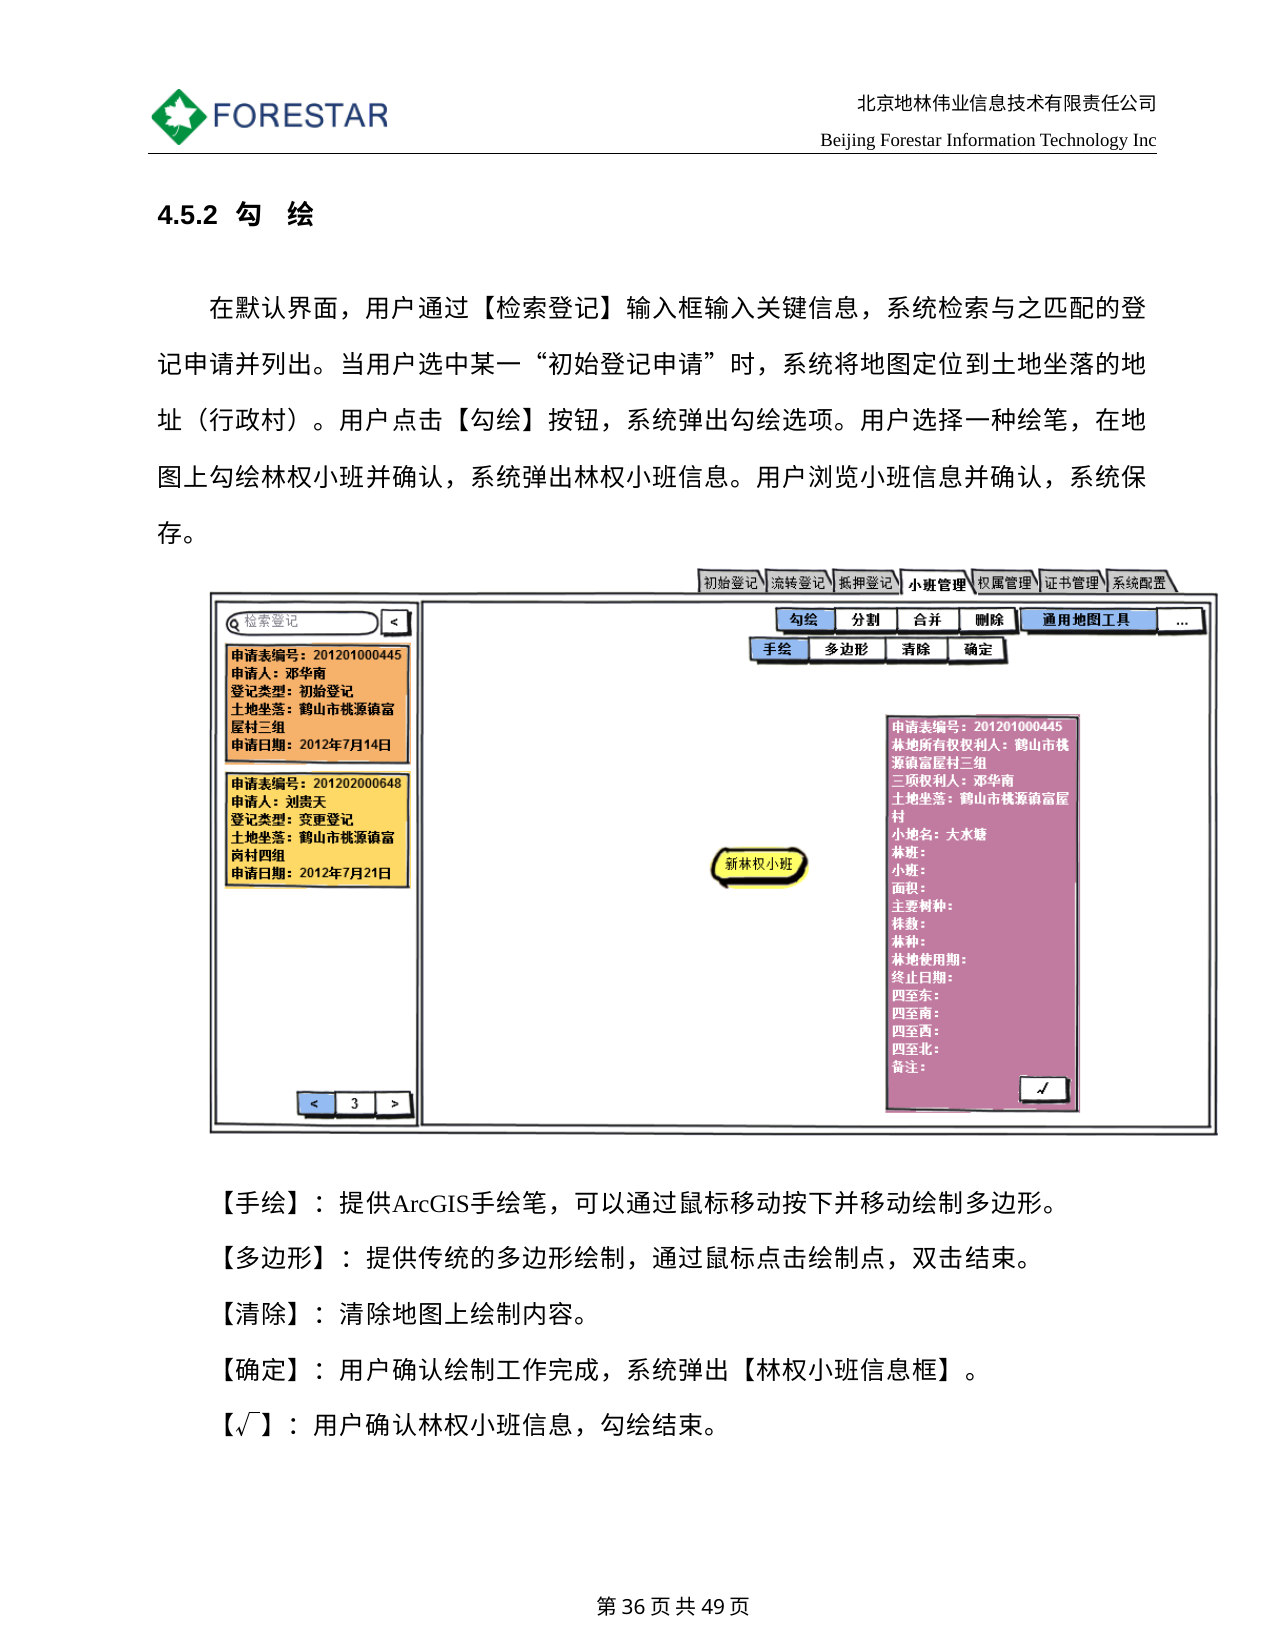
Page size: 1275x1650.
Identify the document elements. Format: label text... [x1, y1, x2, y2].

text 【√】：用户确认林权小班信息，勾绘结束。 [157, 1405, 1147, 1443]
text 【清除】：清除地图上绘制内容。 [157, 1294, 1147, 1331]
text 【手绘】：提供ArcGIS手绘笔，可以通过鼠标移动按下并移动绘制多边形。 [157, 1183, 1147, 1220]
text 在默认界面，用户通过【检索登记】输入框输入关键信息，系统检索与之匹配的登记申请并列出。当用户选中某一“初始登记申请”时，系统将地图定位到土地坐落的地址（行政村）。用户点击【勾绘】按钮，系统弹出勾绘选项。用户选择一种绘笔，在地图上勾绘林权小班并确认，系统弹出林权小班信息。用户浏览小班信息并确认，系统保存。 [157, 288, 1147, 550]
text 【多边形】：提供传统的多边形绘制，通过鼠标点击绘制点，双击结束。 [157, 1238, 1147, 1276]
text 【确定】：用户确认绘制工作完成，系统弹出【林权小班信息框】。 [157, 1349, 1147, 1387]
picture [151, 89, 388, 145]
picture [209, 568, 1219, 1136]
subtitle 勾绘 [157, 175, 1147, 250]
